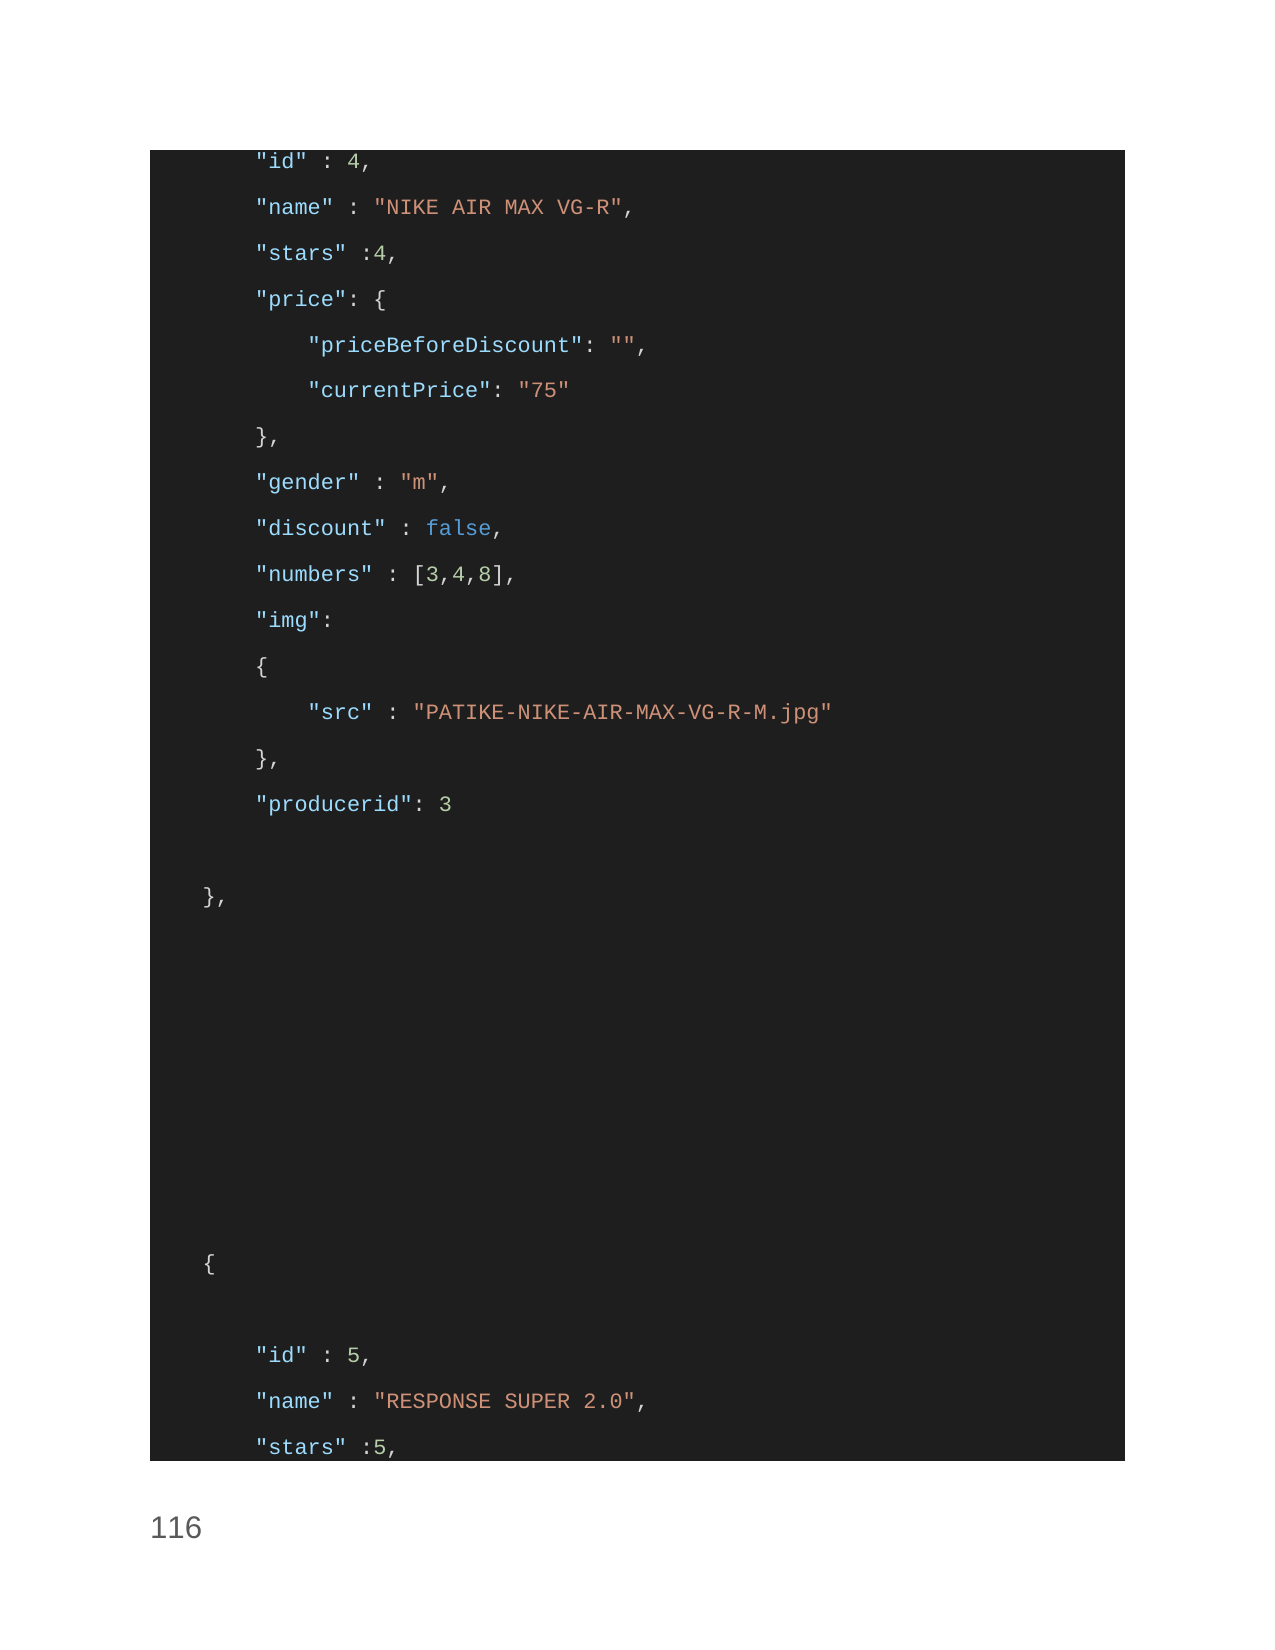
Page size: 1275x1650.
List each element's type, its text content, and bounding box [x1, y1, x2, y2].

text "src" : "PATIKE-NIKE-AIR-MAX-VG-R-M.jpg" [150, 701, 1125, 726]
text "name" : "RESPONSE SUPER 2.0", [150, 1390, 1125, 1415]
text "priceBeforeDiscount": "", [150, 334, 1125, 358]
text "discount" : false, [150, 517, 1125, 542]
text "gender" : "m", [150, 472, 1125, 496]
text "img": [150, 609, 1125, 634]
text }, [150, 747, 1125, 772]
text "id" : 5, [150, 1344, 1125, 1369]
text "name" : "NIKE AIR MAX VG-R", [150, 196, 1125, 221]
text "id" : 4, [150, 150, 1125, 175]
text "stars" :5, [150, 1436, 1125, 1461]
text "producerid": 3 [150, 793, 1125, 818]
text "price": { [150, 288, 1125, 313]
text }, [150, 426, 1125, 450]
text "currentPrice": "75" [150, 380, 1125, 404]
text "stars" :4, [150, 242, 1125, 267]
text { [150, 655, 1125, 680]
text { [150, 1252, 1125, 1277]
text "numbers" : [3,4,8], [150, 563, 1125, 588]
text }, [150, 885, 1125, 910]
